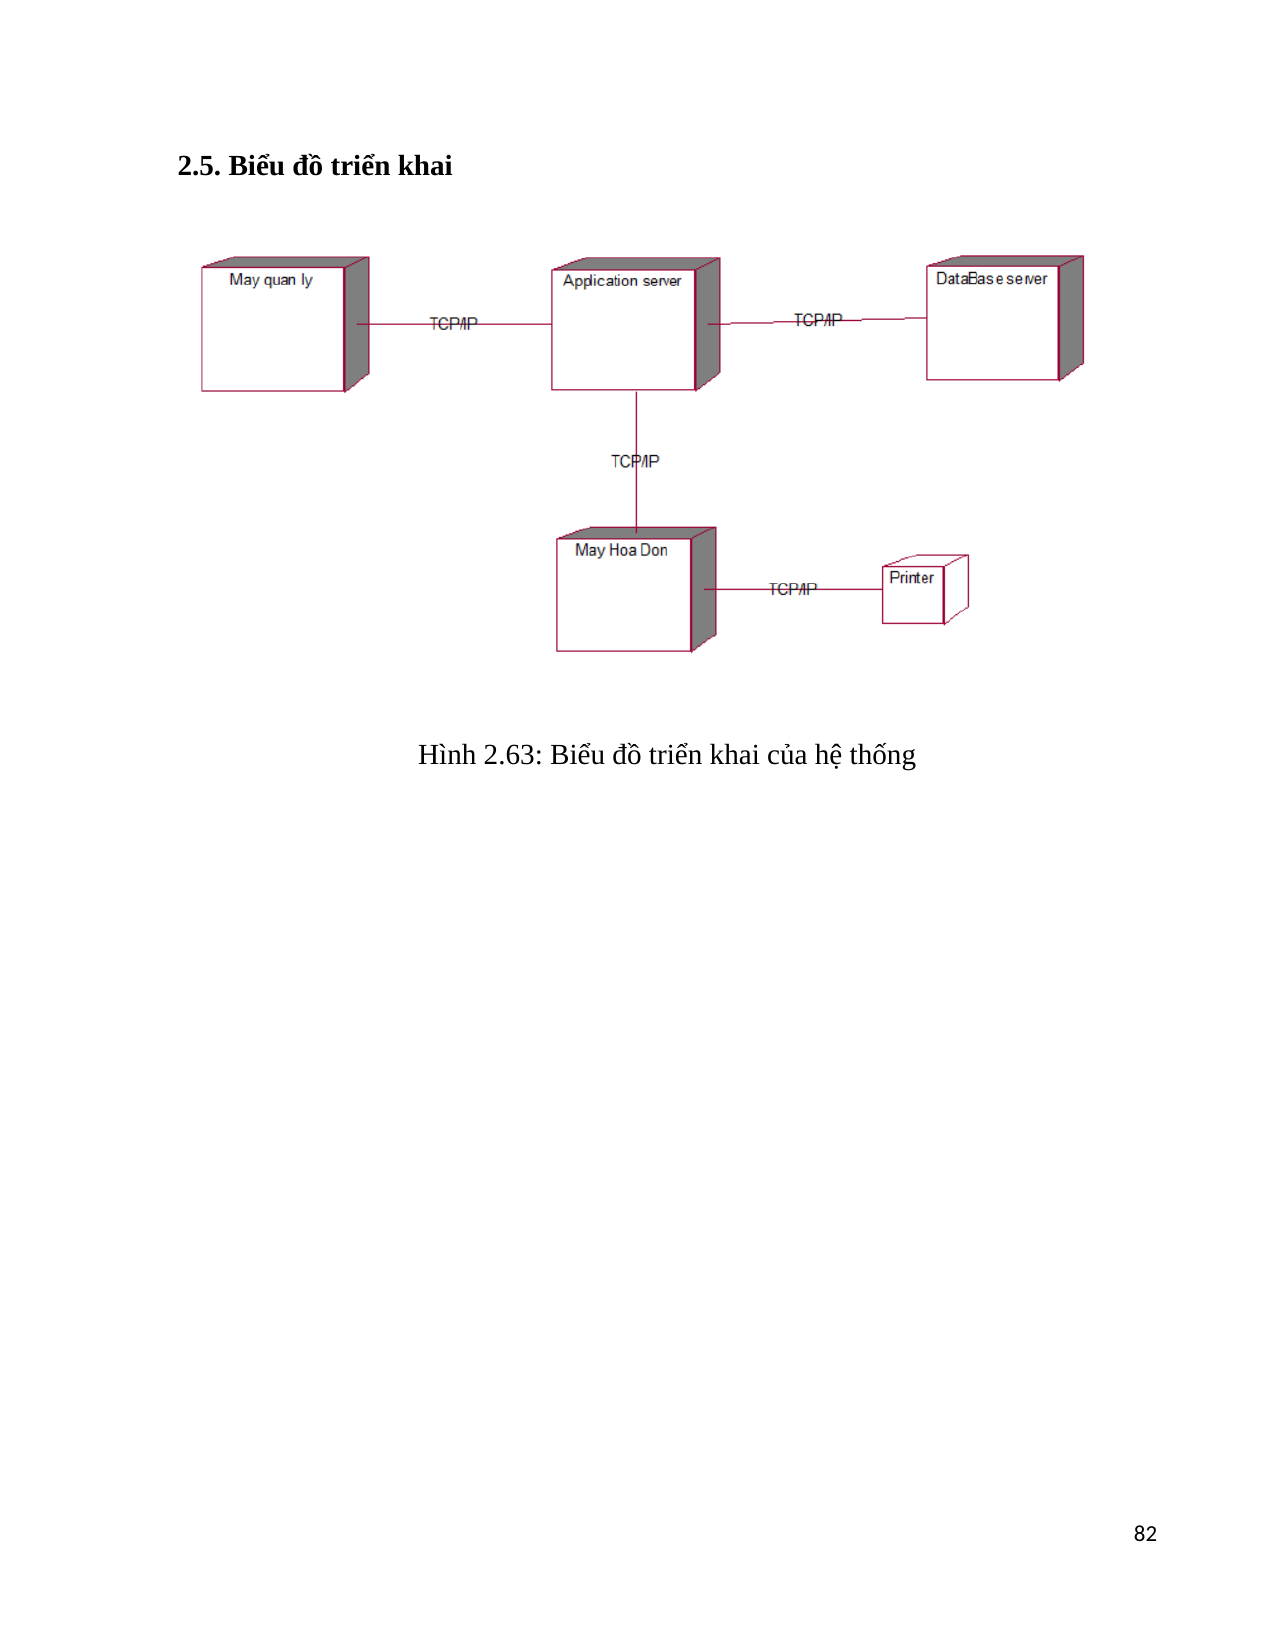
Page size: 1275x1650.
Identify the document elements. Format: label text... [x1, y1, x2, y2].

picture [177, 203, 1157, 719]
text Hình 2.63: Biểu đồ triển khai của hệ thống [177, 737, 1157, 771]
text 2.5. Biểu đồ triển khai [177, 148, 1157, 181]
